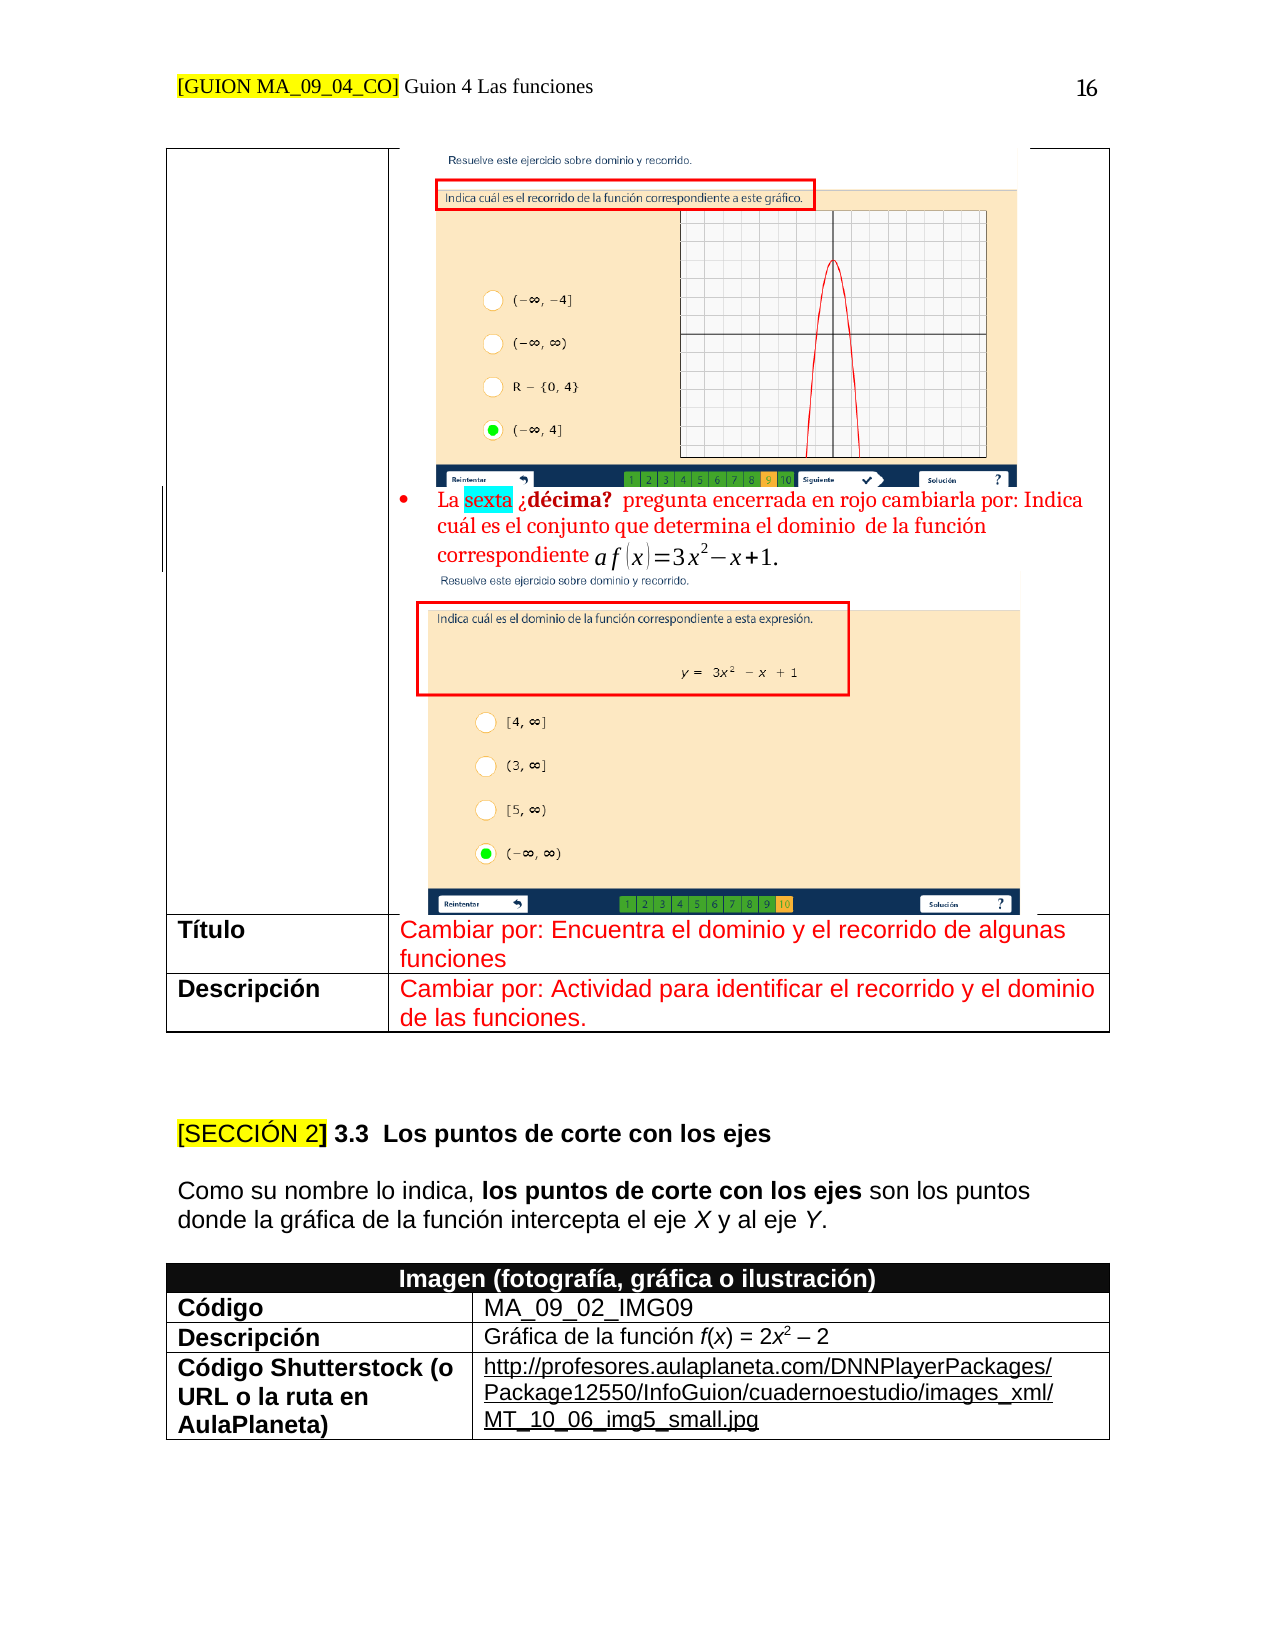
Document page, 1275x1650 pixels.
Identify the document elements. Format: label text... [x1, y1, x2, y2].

table_cell Descripción [167, 974, 388, 1031]
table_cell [473, 1353, 1109, 1439]
table_cell Cambiar por: Encuentra el dominio y el recorrido de algunas funciones [389, 915, 1109, 973]
picture [399, 148, 1031, 487]
picture [399, 571, 1038, 915]
table_cell Código [167, 1293, 472, 1322]
table_cell Descripción [167, 1323, 472, 1352]
table_header Imagen (fotografía, gráfica o ilustración) [167, 1264, 1109, 1292]
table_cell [167, 149, 388, 914]
table_cell MA_09_02_IMG09 [473, 1293, 1109, 1322]
text [SECCIÓN 2] 3.3 Los puntos de corte con los ejes [327, 1119, 1098, 1147]
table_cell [167, 1353, 472, 1439]
table_cell Gráfica de la función f(x) = 2x2 – 2 [473, 1323, 1109, 1352]
table_cell Cambiar por: Actividad para identificar el recorrido y el dominio de las funciones. [389, 974, 1109, 1031]
text Como su nombre lo indica, los puntos de corte con los ejes son los puntos donde la gráfica de la función intercepta el eje X y al eje Y. [177, 1176, 1098, 1234]
table_cell Título [167, 915, 388, 973]
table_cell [389, 149, 1109, 914]
